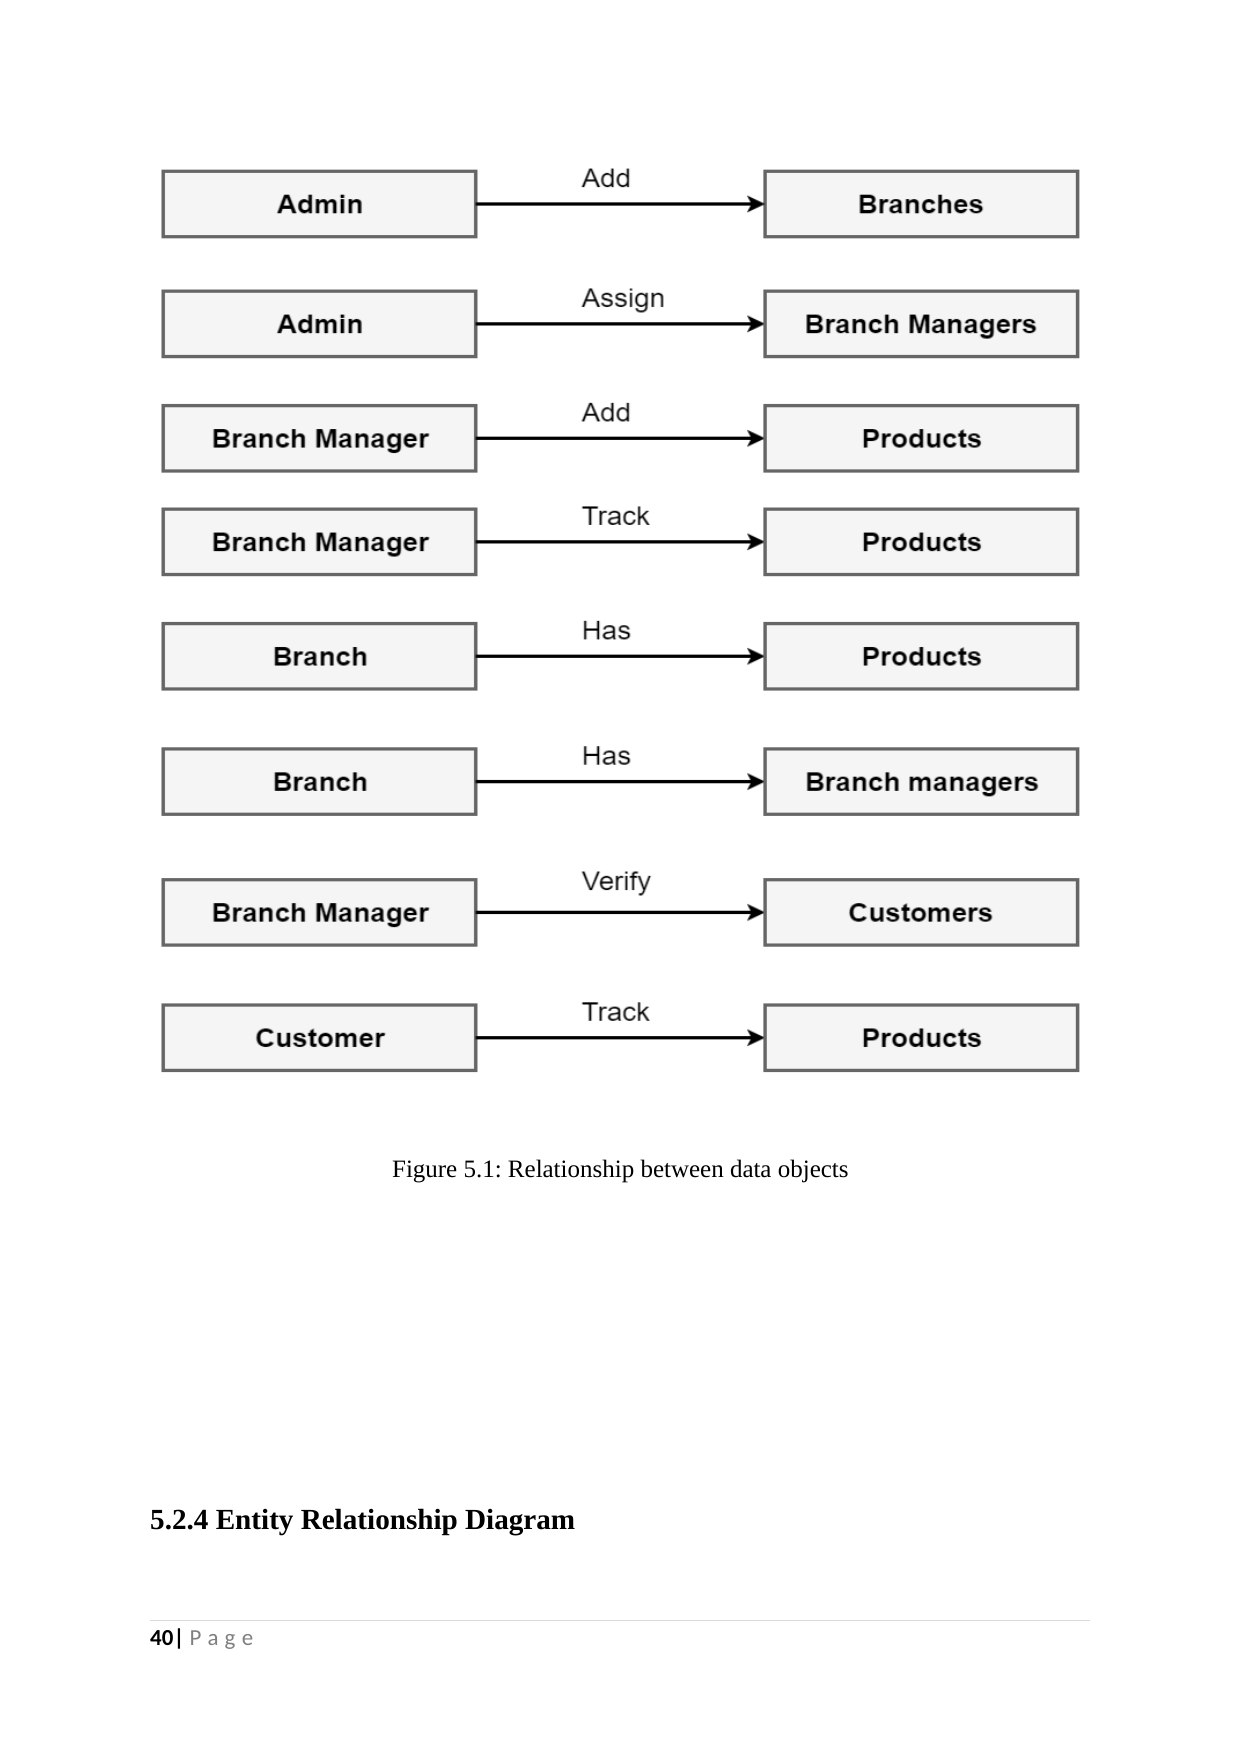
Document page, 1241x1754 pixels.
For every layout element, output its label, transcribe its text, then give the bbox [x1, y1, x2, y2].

subtitle 5.2.4 Entity Relationship Diagram [150, 1502, 1090, 1536]
picture [150, 150, 1091, 1083]
subtitle Figure 5.1: Relationship between data objects [150, 1154, 1090, 1183]
